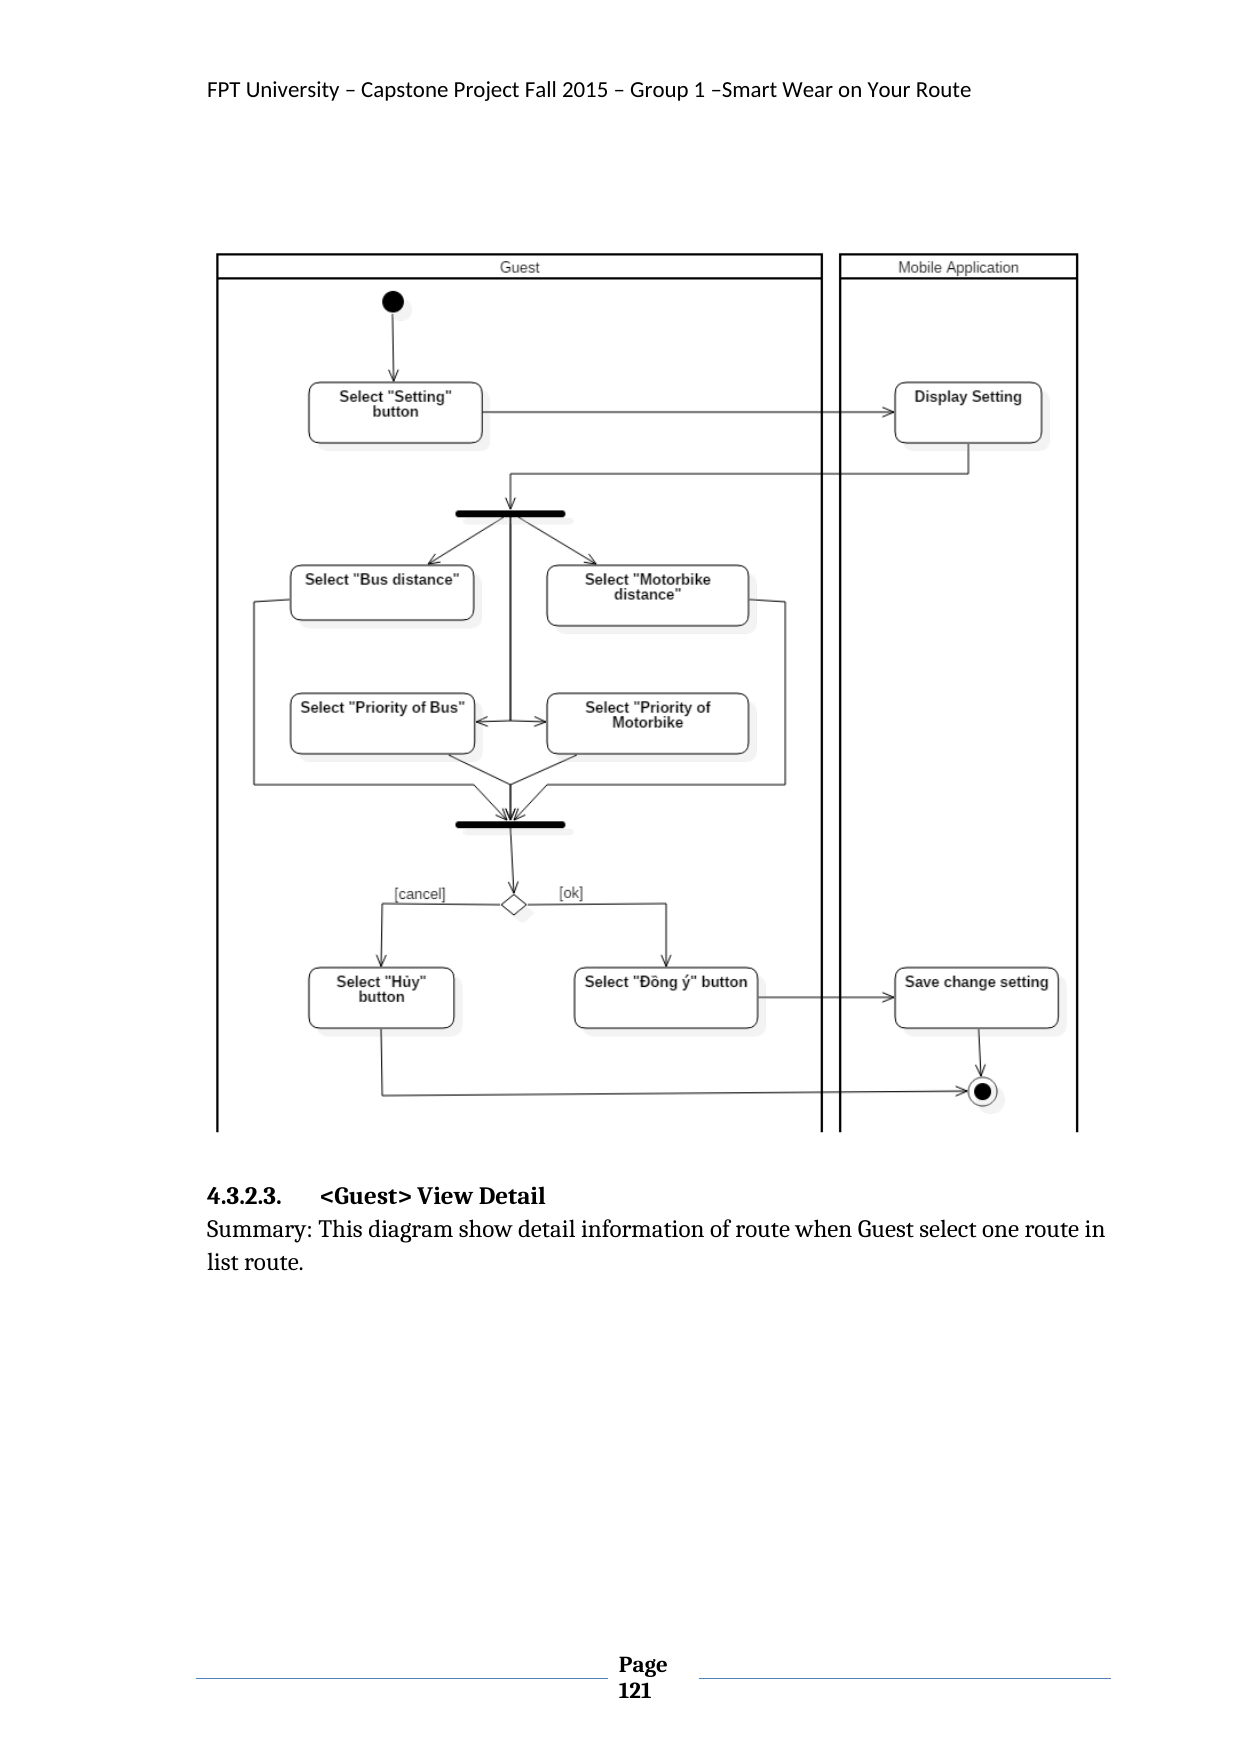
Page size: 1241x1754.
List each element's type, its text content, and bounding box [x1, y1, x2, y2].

picture [206, 243, 1123, 1178]
subtitle <Guest> View Detail [207, 1182, 1122, 1211]
text Summary: This diagram show detail information of route when Guest select one route in list route. [207, 1215, 1122, 1277]
